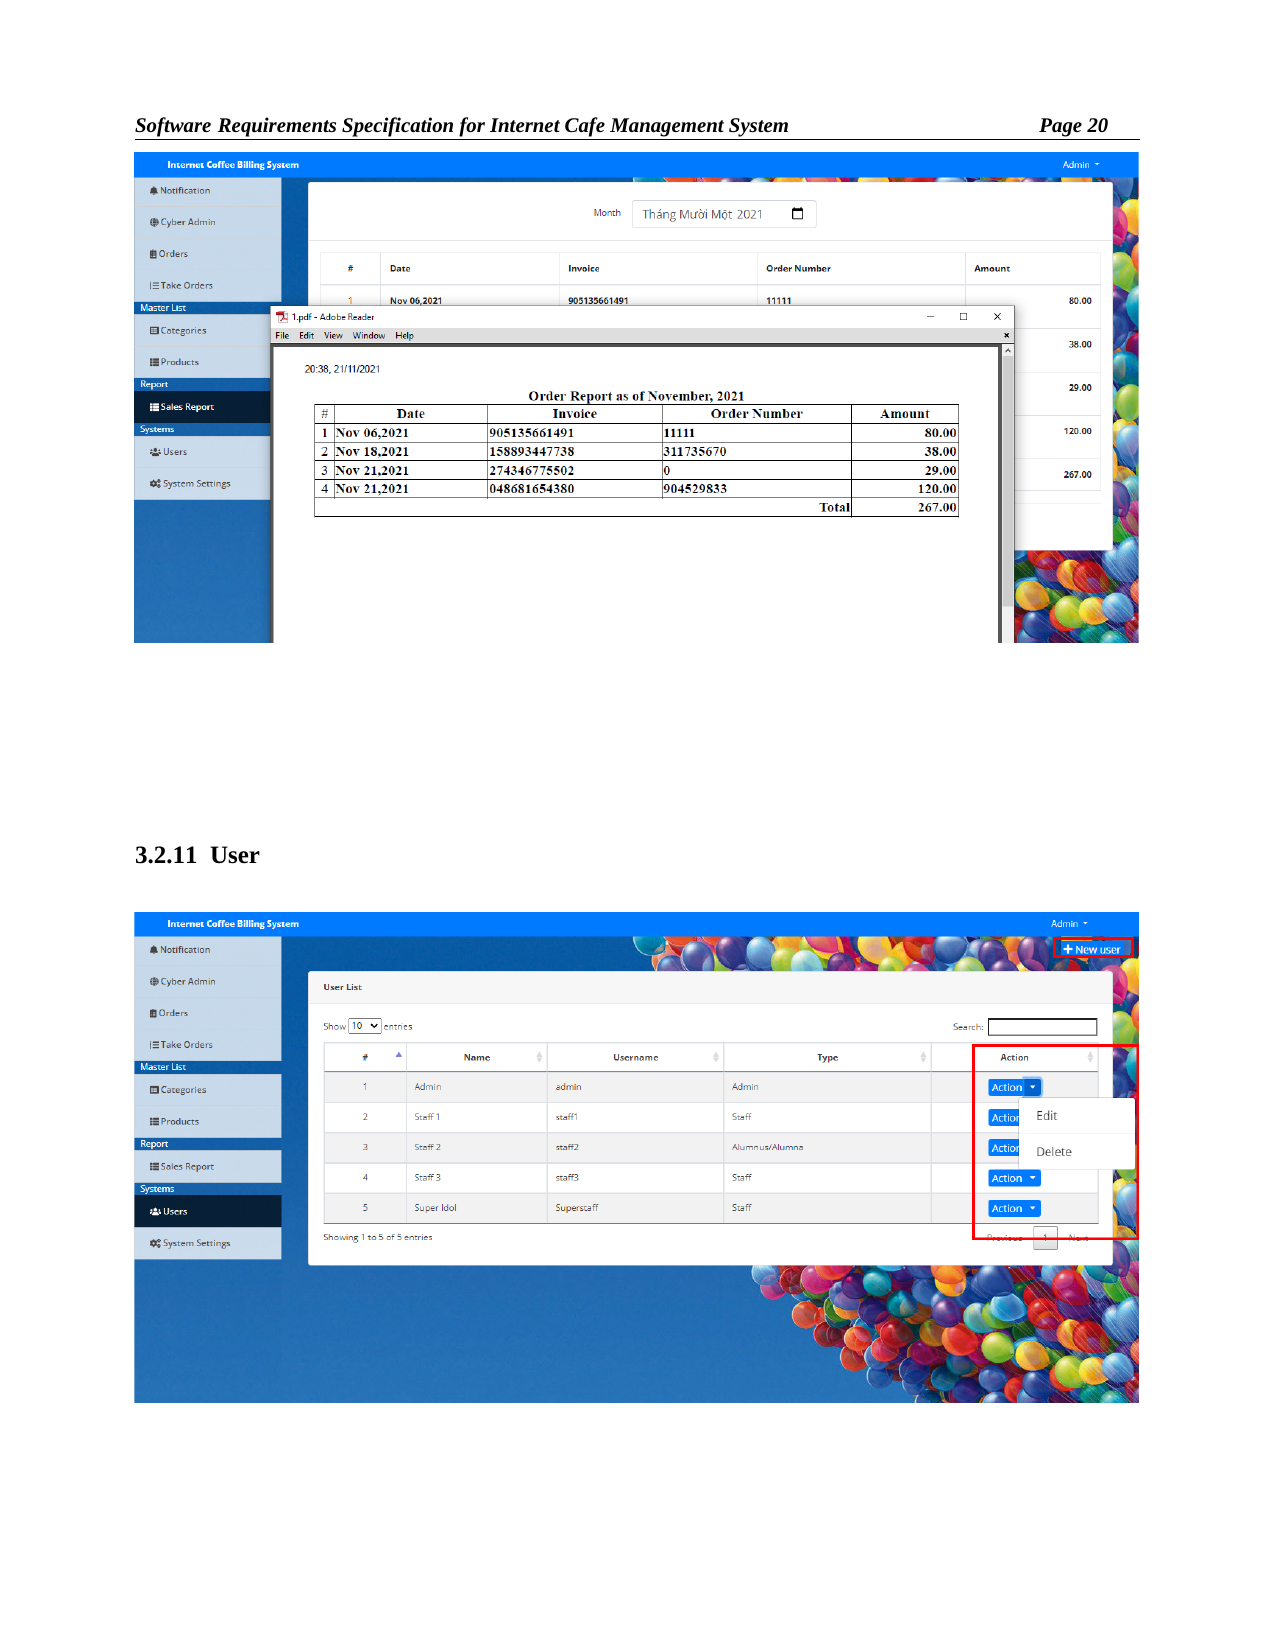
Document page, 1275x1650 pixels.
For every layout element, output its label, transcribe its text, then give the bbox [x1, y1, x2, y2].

subtitle User [135, 840, 1140, 869]
picture [134, 152, 1139, 643]
picture [134, 912, 1139, 1403]
